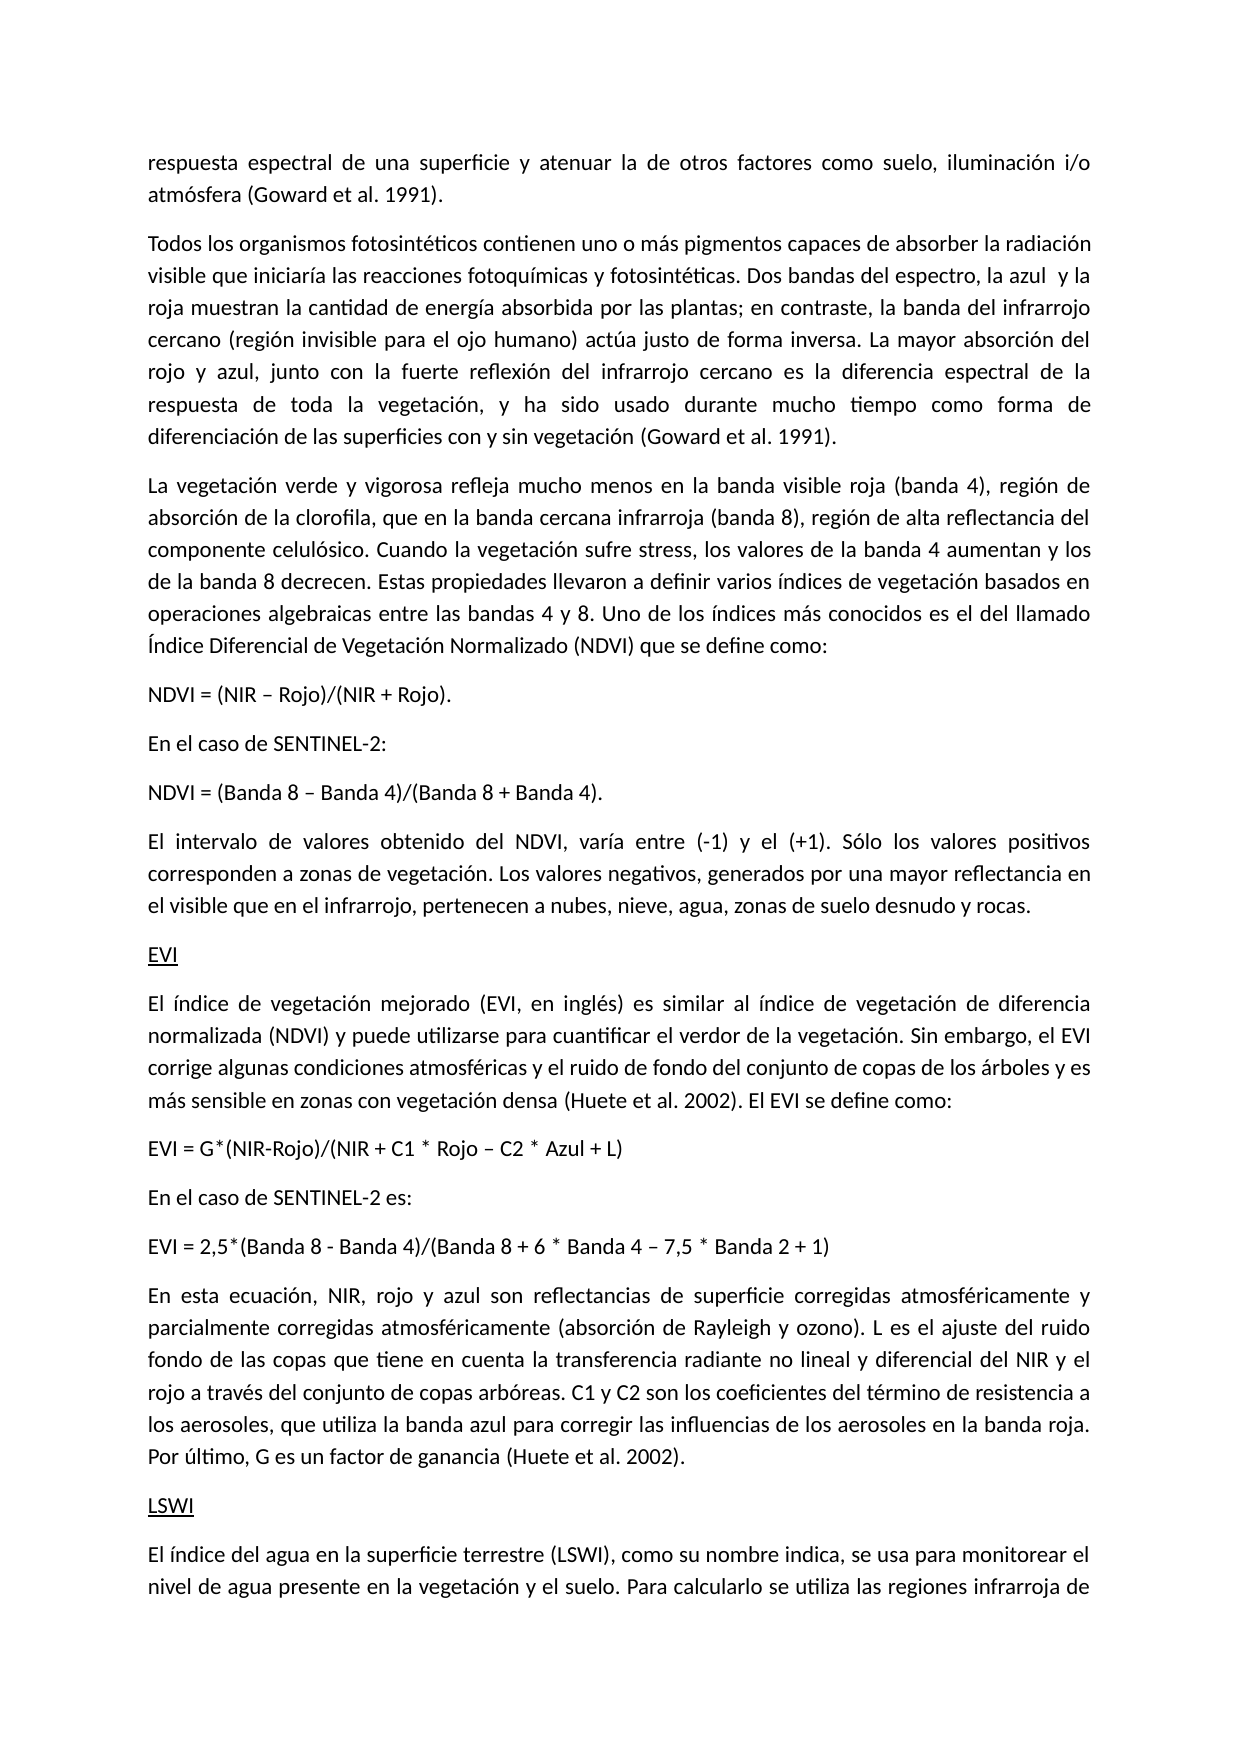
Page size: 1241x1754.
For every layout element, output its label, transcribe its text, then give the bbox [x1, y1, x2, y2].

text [148, 148, 1092, 208]
text La vegetación verde y vigorosa refleja mucho menos en la banda visible roja (banda 4), región de absorción de la clorofila, que en la banda cercana infrarroja (banda 8), región de alta reflectancia del componente celulósico. Cuando la vegetación sufre stress, los valores de la banda 4 aumentan y los de la banda 8 decrecen. Estas propiedades llevaron a definir varios índices de vegetación basados en operaciones algebraicas entre las bandas 4 y 8. Uno de los índices más conocidos es el del llamado Índice Diferencial de Vegetación Normalizado (NDVI) que se define como: [148, 471, 1092, 660]
text En esta ecuación, NIR, rojo y azul son reflectancias de superficie corregidas atmosféricamente y parcialmente corregidas atmosféricamente (absorción de Rayleigh y ozono). L es el ajuste del ruido fondo de las copas que tiene en cuenta la transferencia radiante no lineal y diferencial del NIR y el rojo a través del conjunto de copas arbóreas. C1 y C2 son los coeficientes del término de resistencia a los aerosoles, que utiliza la banda azul para corregir las influencias de los aerosoles en la banda roja. Por último, G es un factor de ganancia (Huete et al. 2002). [148, 1281, 1092, 1470]
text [148, 1540, 1092, 1600]
text EVI = 2,5*(Banda 8 - Banda 4)/(Banda 8 + 6 * Banda 4 – 7,5 * Banda 2 + 1) [148, 1232, 1092, 1260]
text En el caso de SENTINEL-2 es: [148, 1183, 1092, 1211]
text EVI [148, 940, 1092, 968]
text En el caso de SENTINEL-2: [148, 729, 1092, 757]
text Todos los organismos fotosintéticos contienen uno o más pigmentos capaces de absorber la radiación visible que iniciaría las reacciones fotoquímicas y fotosintéticas. Dos bandas del espectro, la azul y la roja muestran la cantidad de energía absorbida por las plantas; en contraste, la banda del infrarrojo cercano (región invisible para el ojo humano) actúa justo de forma inversa. La mayor absorción del rojo y azul, junto con la fuerte reflexión del infrarrojo cercano es la diferencia espectral de la respuesta de toda la vegetación, y ha sido usado durante mucho tiempo como forma de diferenciación de las superficies con y sin vegetación (Goward et al. 1991). [148, 229, 1092, 450]
text El intervalo de valores obtenido del NDVI, varía entre (-1) y el (+1). Sólo los valores positivos corresponden a zonas de vegetación. Los valores negativos, generados por una mayor reflectancia en el visible que en el infrarrojo, pertenecen a nubes, nieve, agua, zonas de suelo desnudo y rocas. [148, 827, 1092, 919]
text El índice de vegetación mejorado (EVI, en inglés) es similar al índice de vegetación de diferencia normalizada (NDVI) y puede utilizarse para cuantificar el verdor de la vegetación. Sin embargo, el EVI corrige algunas condiciones atmosféricas y el ruido de fondo del conjunto de copas de los árboles y es más sensible en zonas con vegetación densa (Huete et al. 2002). El EVI se define como: [148, 989, 1092, 1114]
text EVI = G*(NIR-Rojo)/(NIR + C1 * Rojo – C2 * Azul + L) [148, 1134, 1092, 1163]
text NDVI = (Banda 8 – Banda 4)/(Banda 8 + Banda 4). [148, 778, 1092, 806]
text LSWI [148, 1491, 1092, 1519]
text NDVI = (NIR – Rojo)/(NIR + Rojo). [148, 681, 1092, 708]
